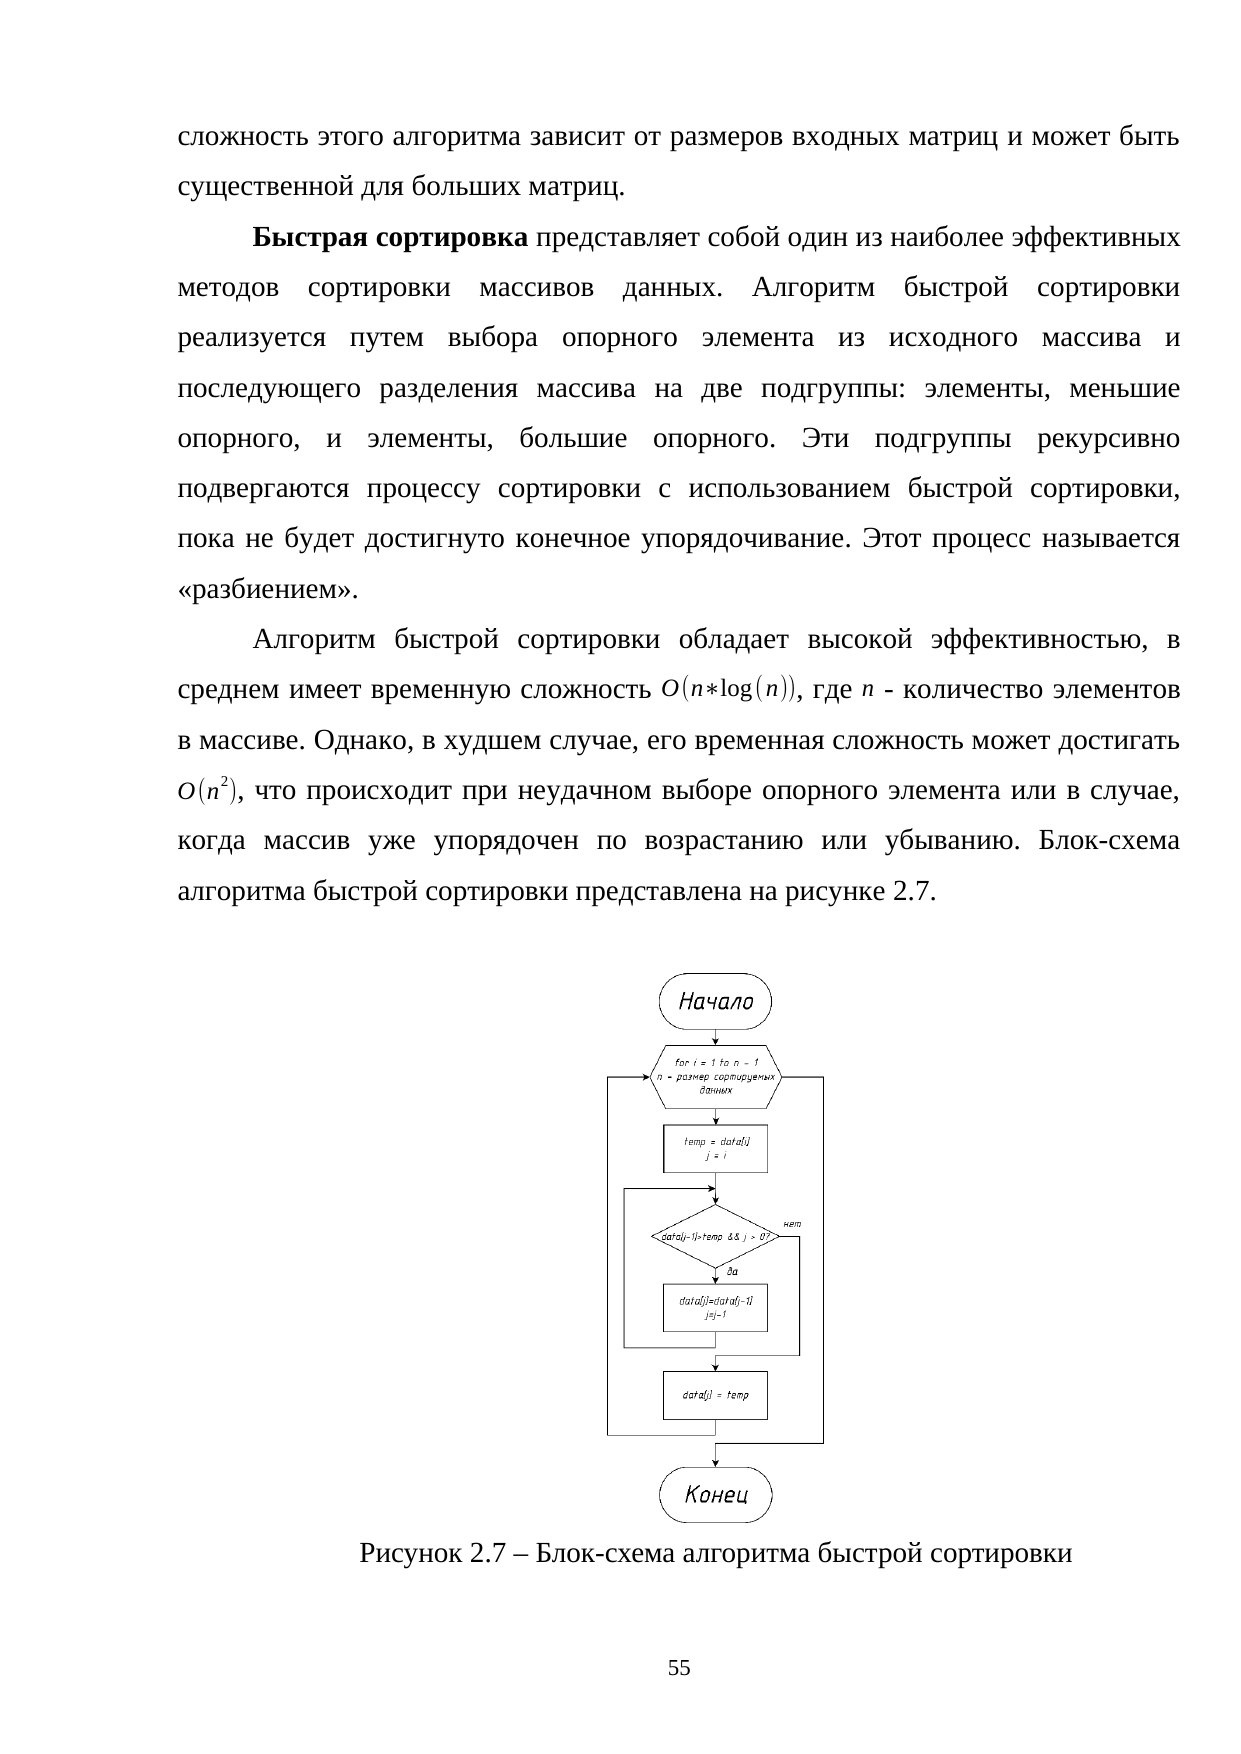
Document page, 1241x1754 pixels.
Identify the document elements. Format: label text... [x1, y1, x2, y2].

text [177, 118, 1181, 202]
picture [602, 973, 831, 1523]
text Алгоритм быстрой сортировки обладает высокой эффективностью, в среднем имеет временную сложность , где - количество элементов в массиве. Однако, в худшем случае, его временная сложность может достигать , что происходит при неудачном выборе опорного элемента или в случае, когда массив уже упорядочен по возрастанию или убыванию. Блок-схема алгоритма быстрой сортировки представлена на рисунке 2.7. [177, 621, 1181, 906]
text Быстрая сортировка представляет собой один из наиболее эффективных методов сортировки массивов данных. Алгоритм быстрой сортировки реализуется путем выбора опорного элемента из исходного массива и последующего разделения массива на две подгруппы: элементы, меньшие опорного, и элементы, большие опорного. Эти подгруппы рекурсивно подвергаются процессу сортировки с использованием быстрой сортировки, пока не будет достигнуто конечное упорядочивание. Этот процесс называется «разбиением». [177, 219, 1181, 604]
text Рисунок 2.7 – Блок-схема алгоритма быстрой сортировки [177, 1536, 1181, 1569]
